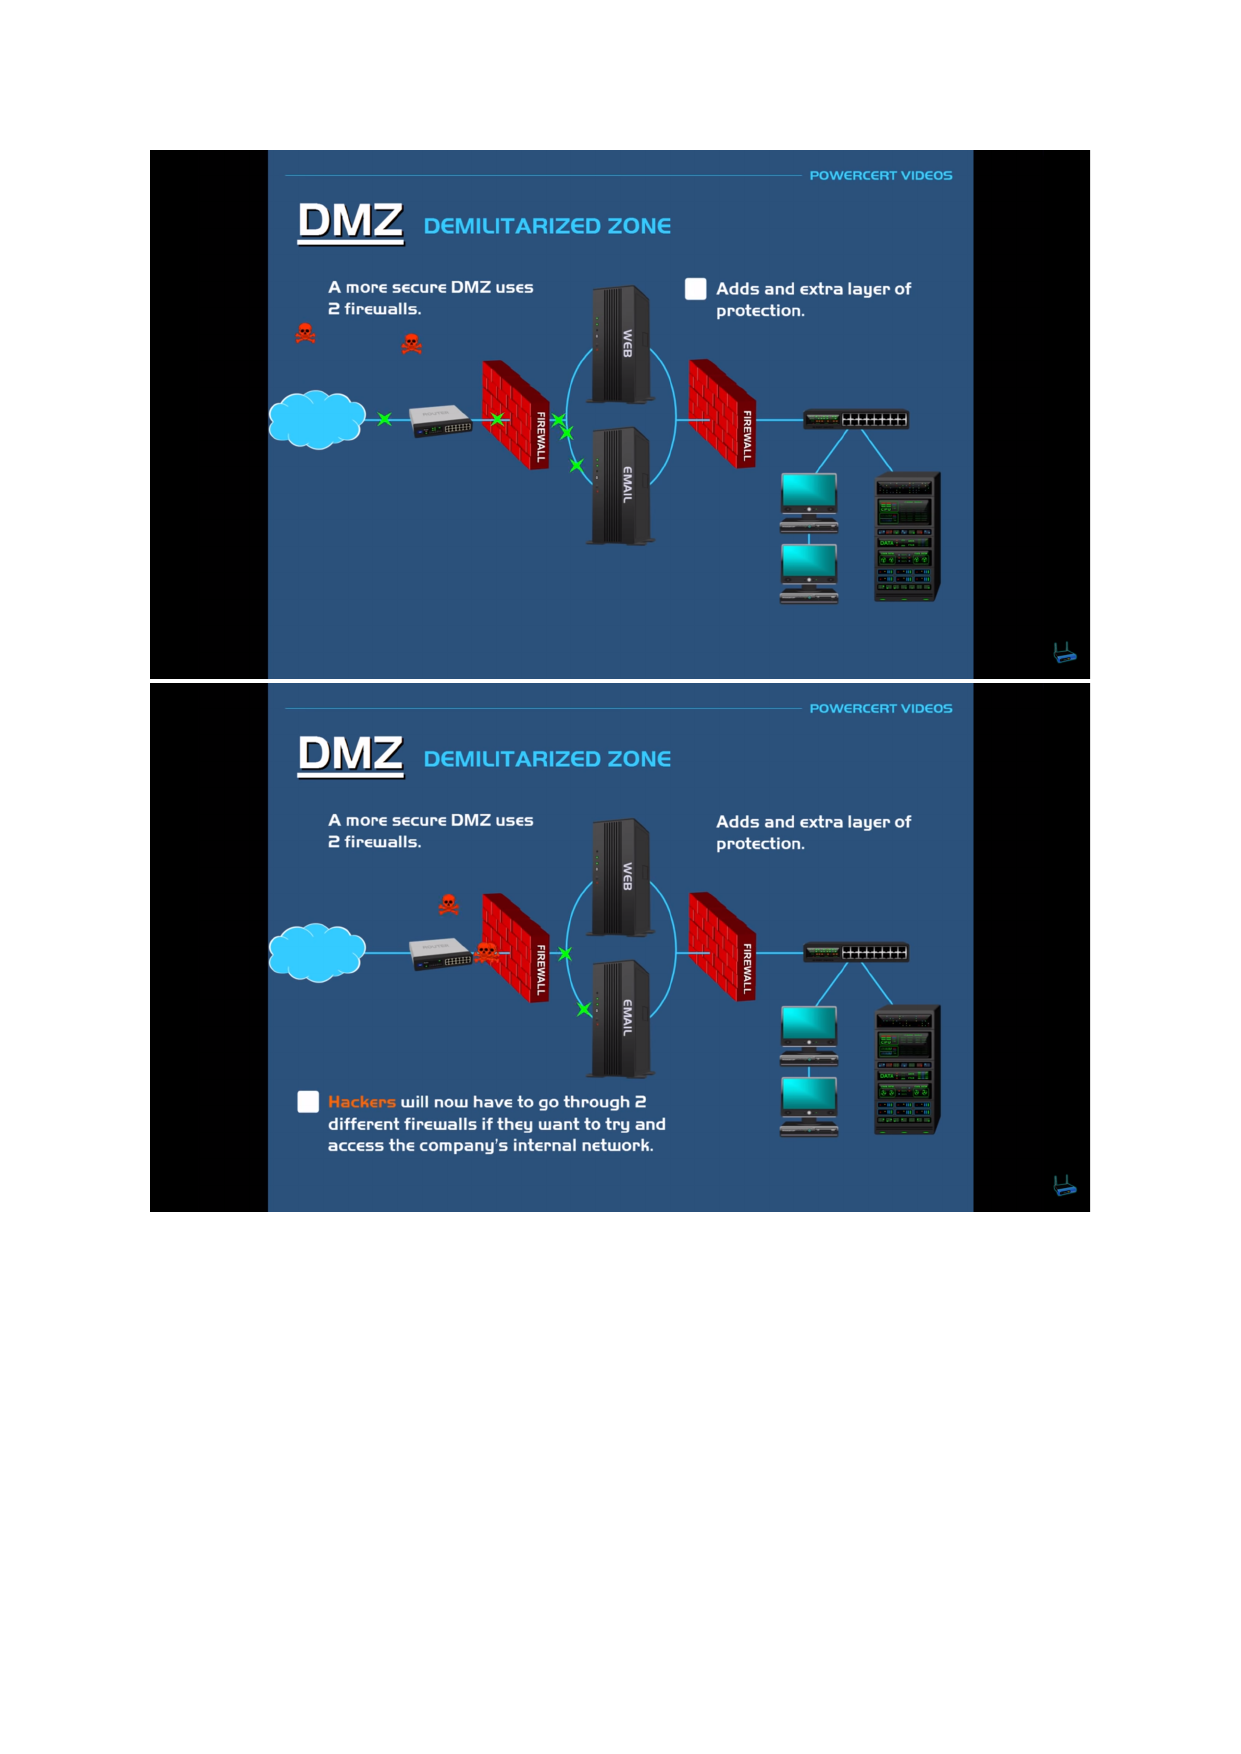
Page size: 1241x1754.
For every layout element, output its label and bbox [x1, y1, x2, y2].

picture [150, 150, 1091, 679]
picture [150, 683, 1091, 1212]
